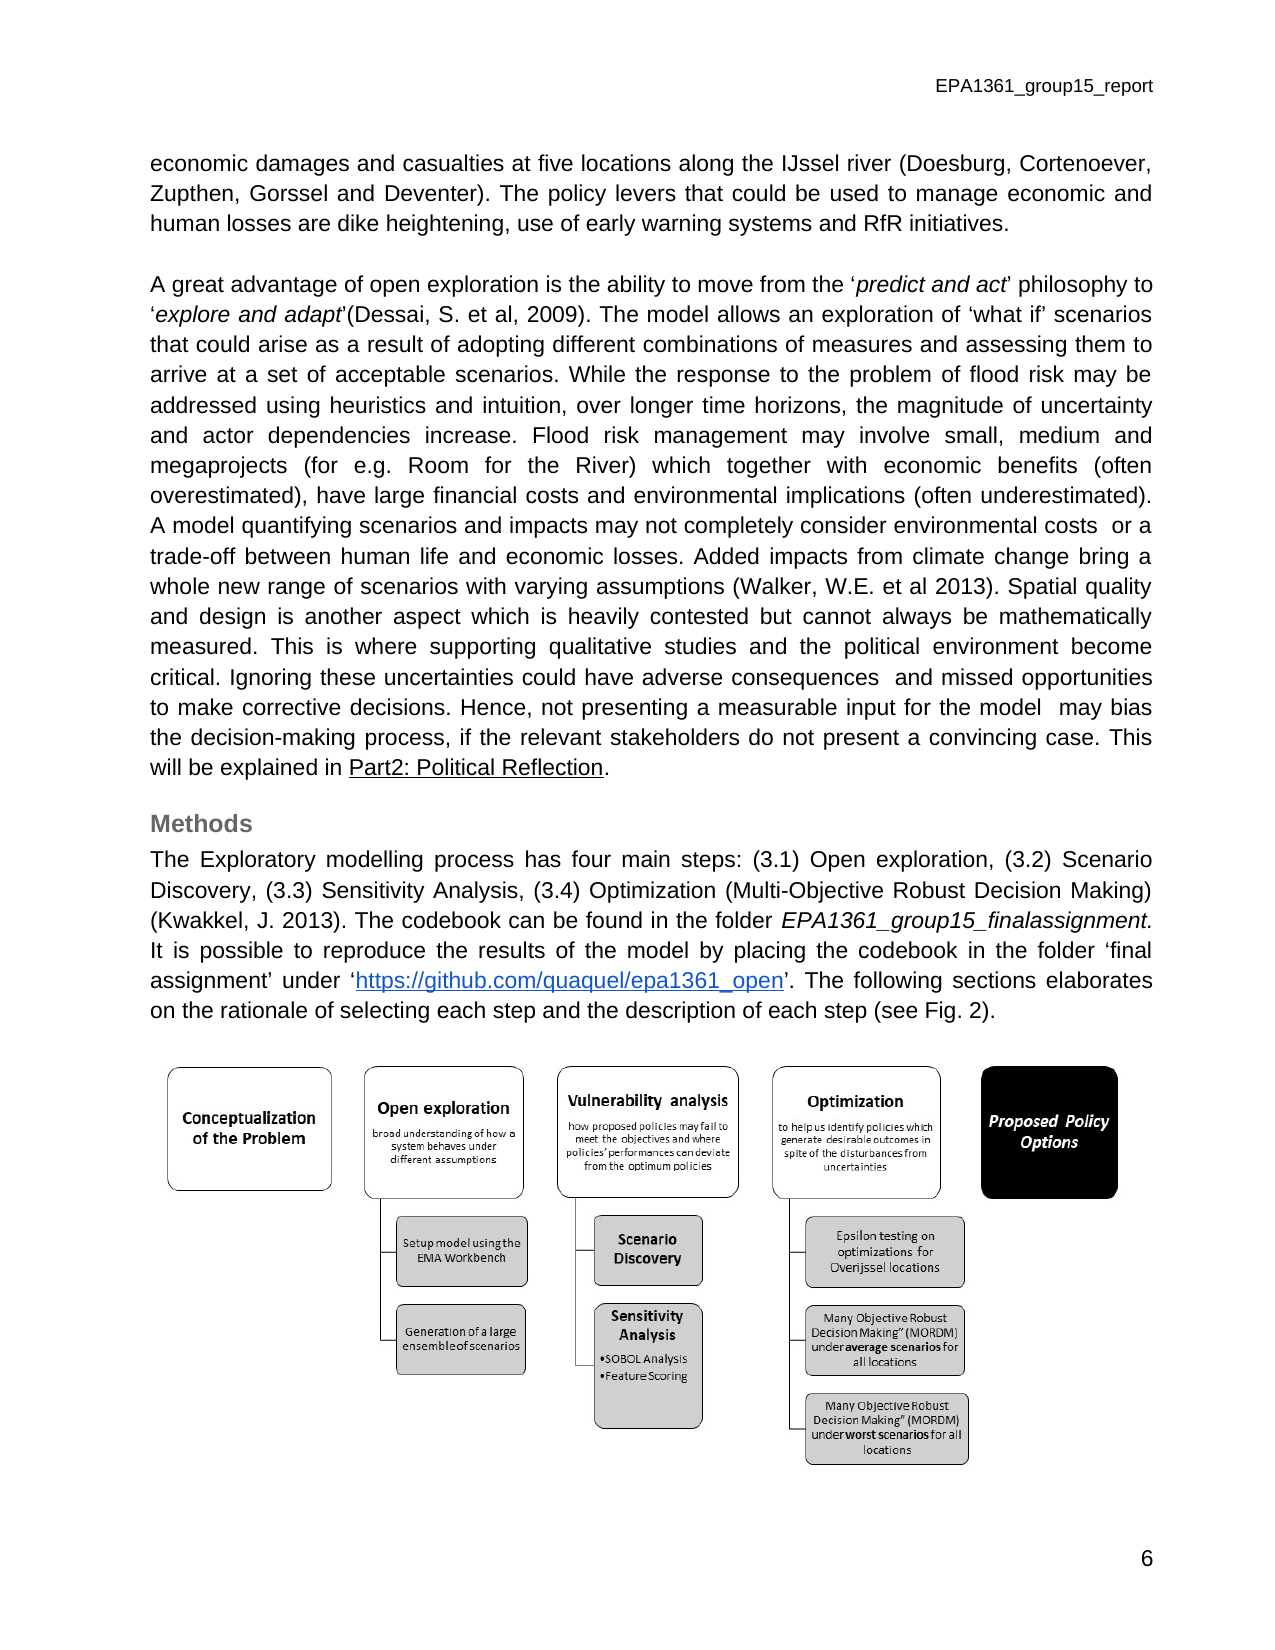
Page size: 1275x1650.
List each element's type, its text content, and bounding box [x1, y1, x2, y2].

subtitle Methods [150, 809, 1153, 838]
text A great advantage of open exploration is the ability to move from the ‘predict and act’ philosophy to ‘explore and adapt’(Dessai, S. et al, 2009). The model allows an exploration of ‘what if’ scenarios that could arise as a result of adopting different combinations of measures and assessing them to arrive at a set of acceptable scenarios. While the response to the problem of flood risk may be addressed using heuristics and intuition, over longer time horizons, the magnitude of uncertainty and actor dependencies increase. Flood risk management may involve small, medium and megaprojects (for e.g. Room for the River) which together with economic benefits (often overestimated), have large financial costs and environmental implications (often underestimated). A model quantifying scenarios and impacts may not completely consider environmental costs or a trade-off between human life and economic losses. Added impacts from climate change bring a whole new range of scenarios with varying assumptions (Walker, W.E. et al 2013). Spatial quality and design is another aspect which is heavily contested but cannot always be mathematically measured. This is where supporting qualitative studies and the political environment become critical. Ignoring these uncertainties could have adverse consequences and missed opportunities to make corrective decisions. Hence, not presenting a measurable input for the model may bias the decision-making process, if the relevant stakeholders do not present a convincing case. This will be explained in Part2: Political Reflection. [150, 271, 1153, 781]
picture [150, 1027, 1139, 1490]
text The Exploratory modelling process has four main steps: (3.1) Open exploration, (3.2) Scenario Discovery, (3.3) Sensitivity Analysis, (3.4) Optimization (Multi-Objective Robust Decision Making) (Kwakkel, J. 2013). The codebook can be found in the folder EPA1361_group15_finalassignment. It is possible to reproduce the results of the model by placing the codebook in the folder ‘final assignment’ under ‘https://github.com/quaquel/epa1361_open’. The following sections elaborates on the rationale of selecting each step and the description of each step (see Fig. 2). [150, 846, 1153, 1024]
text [150, 150, 1153, 237]
